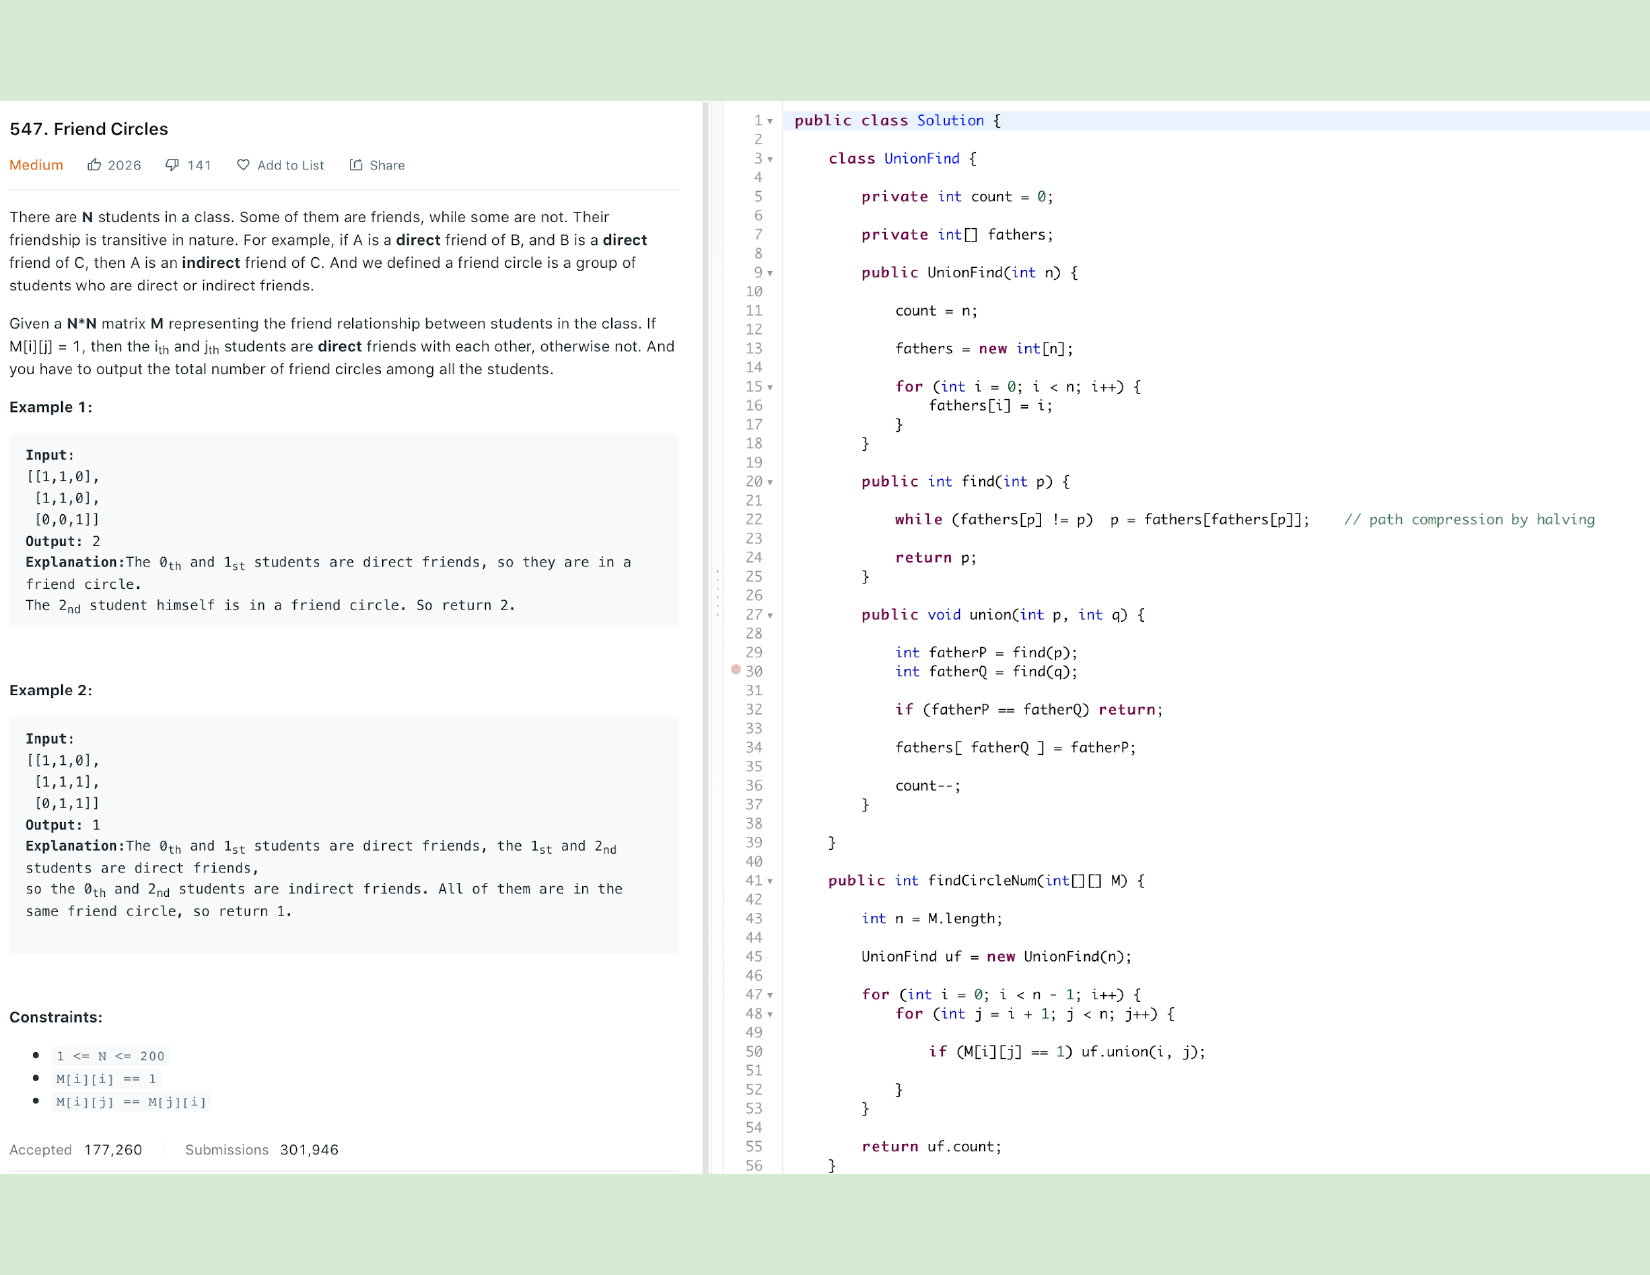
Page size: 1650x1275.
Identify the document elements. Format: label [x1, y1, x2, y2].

picture [0, 101, 1650, 1174]
